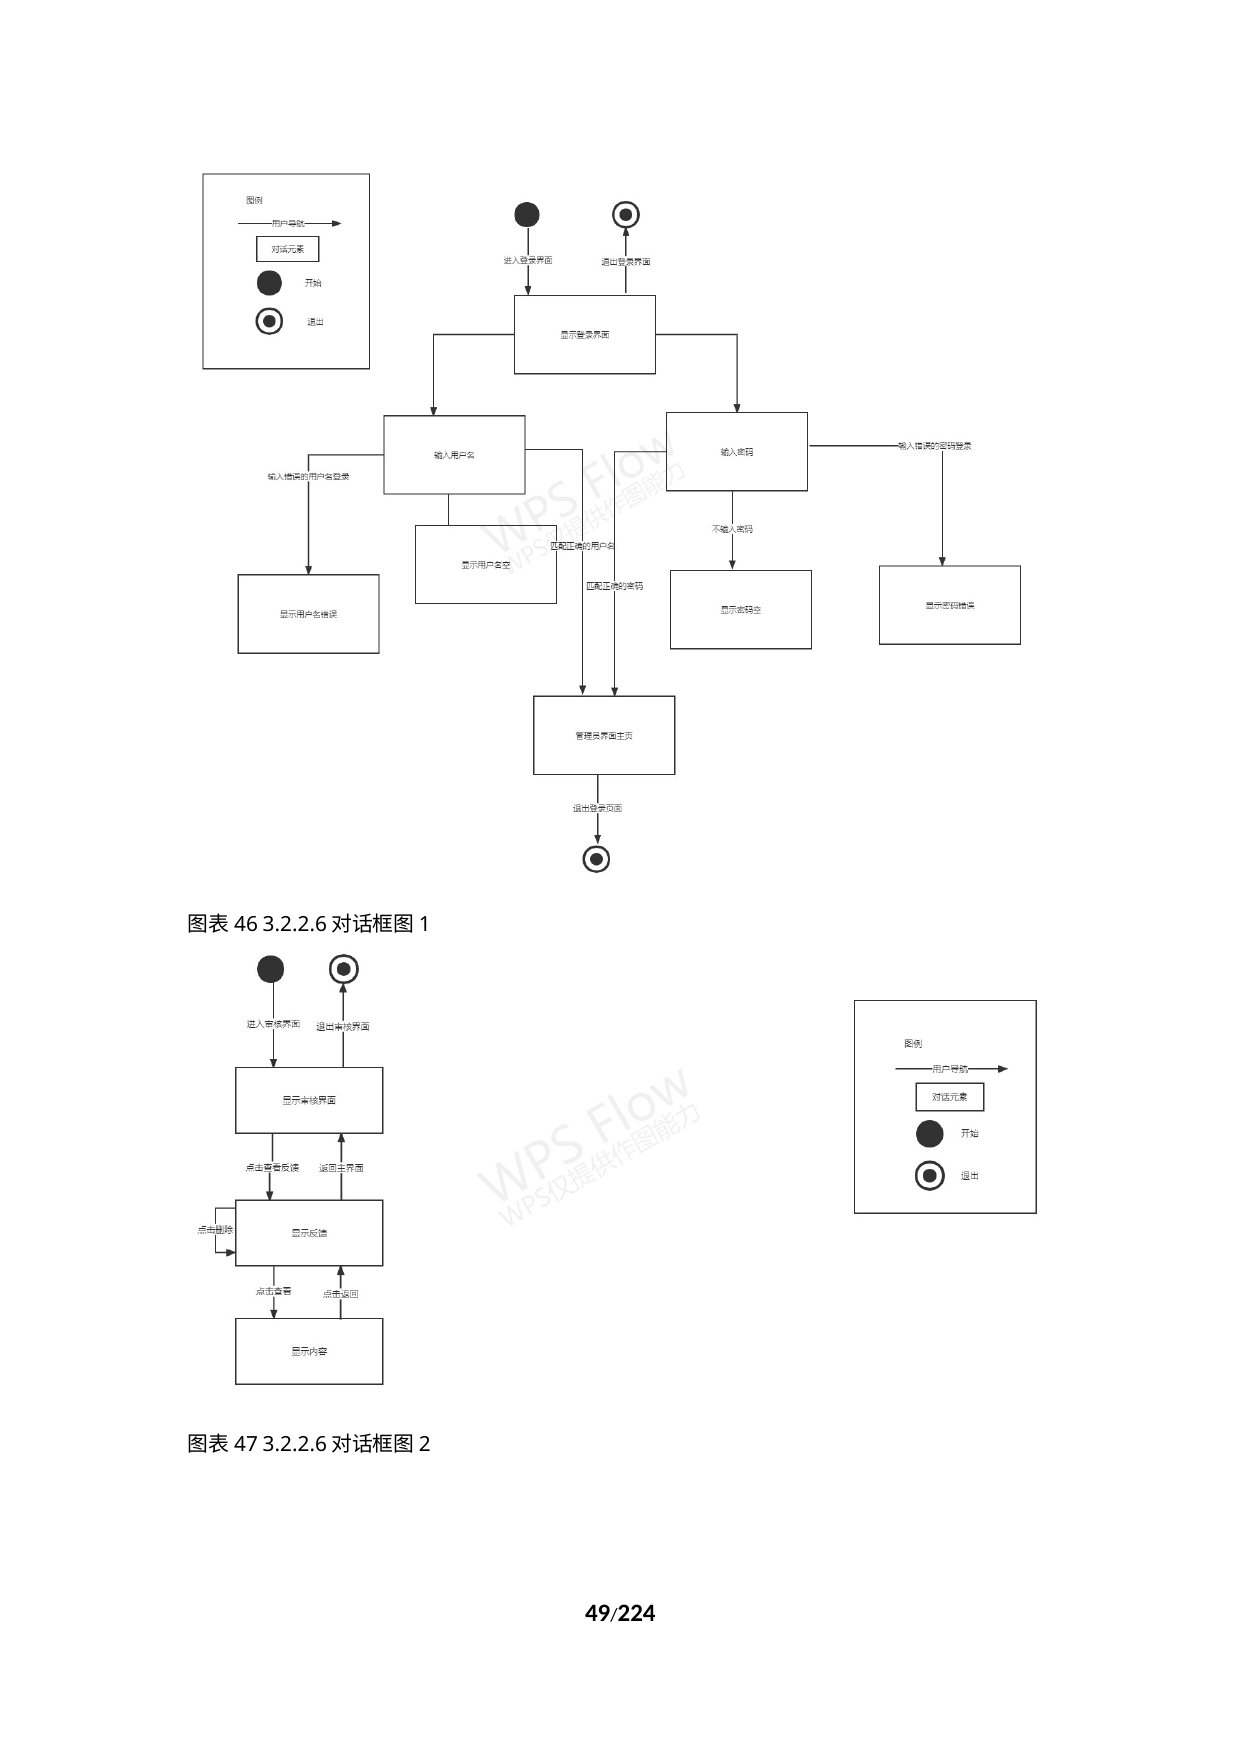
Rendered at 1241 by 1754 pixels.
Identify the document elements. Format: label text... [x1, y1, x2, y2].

text 图表 47 3.2.2.6对话框图2 [187, 1426, 1053, 1458]
picture [187, 158, 1036, 887]
text 图表 46 3.2.2.6对话框图1 [187, 906, 1053, 938]
picture [187, 938, 1053, 1401]
